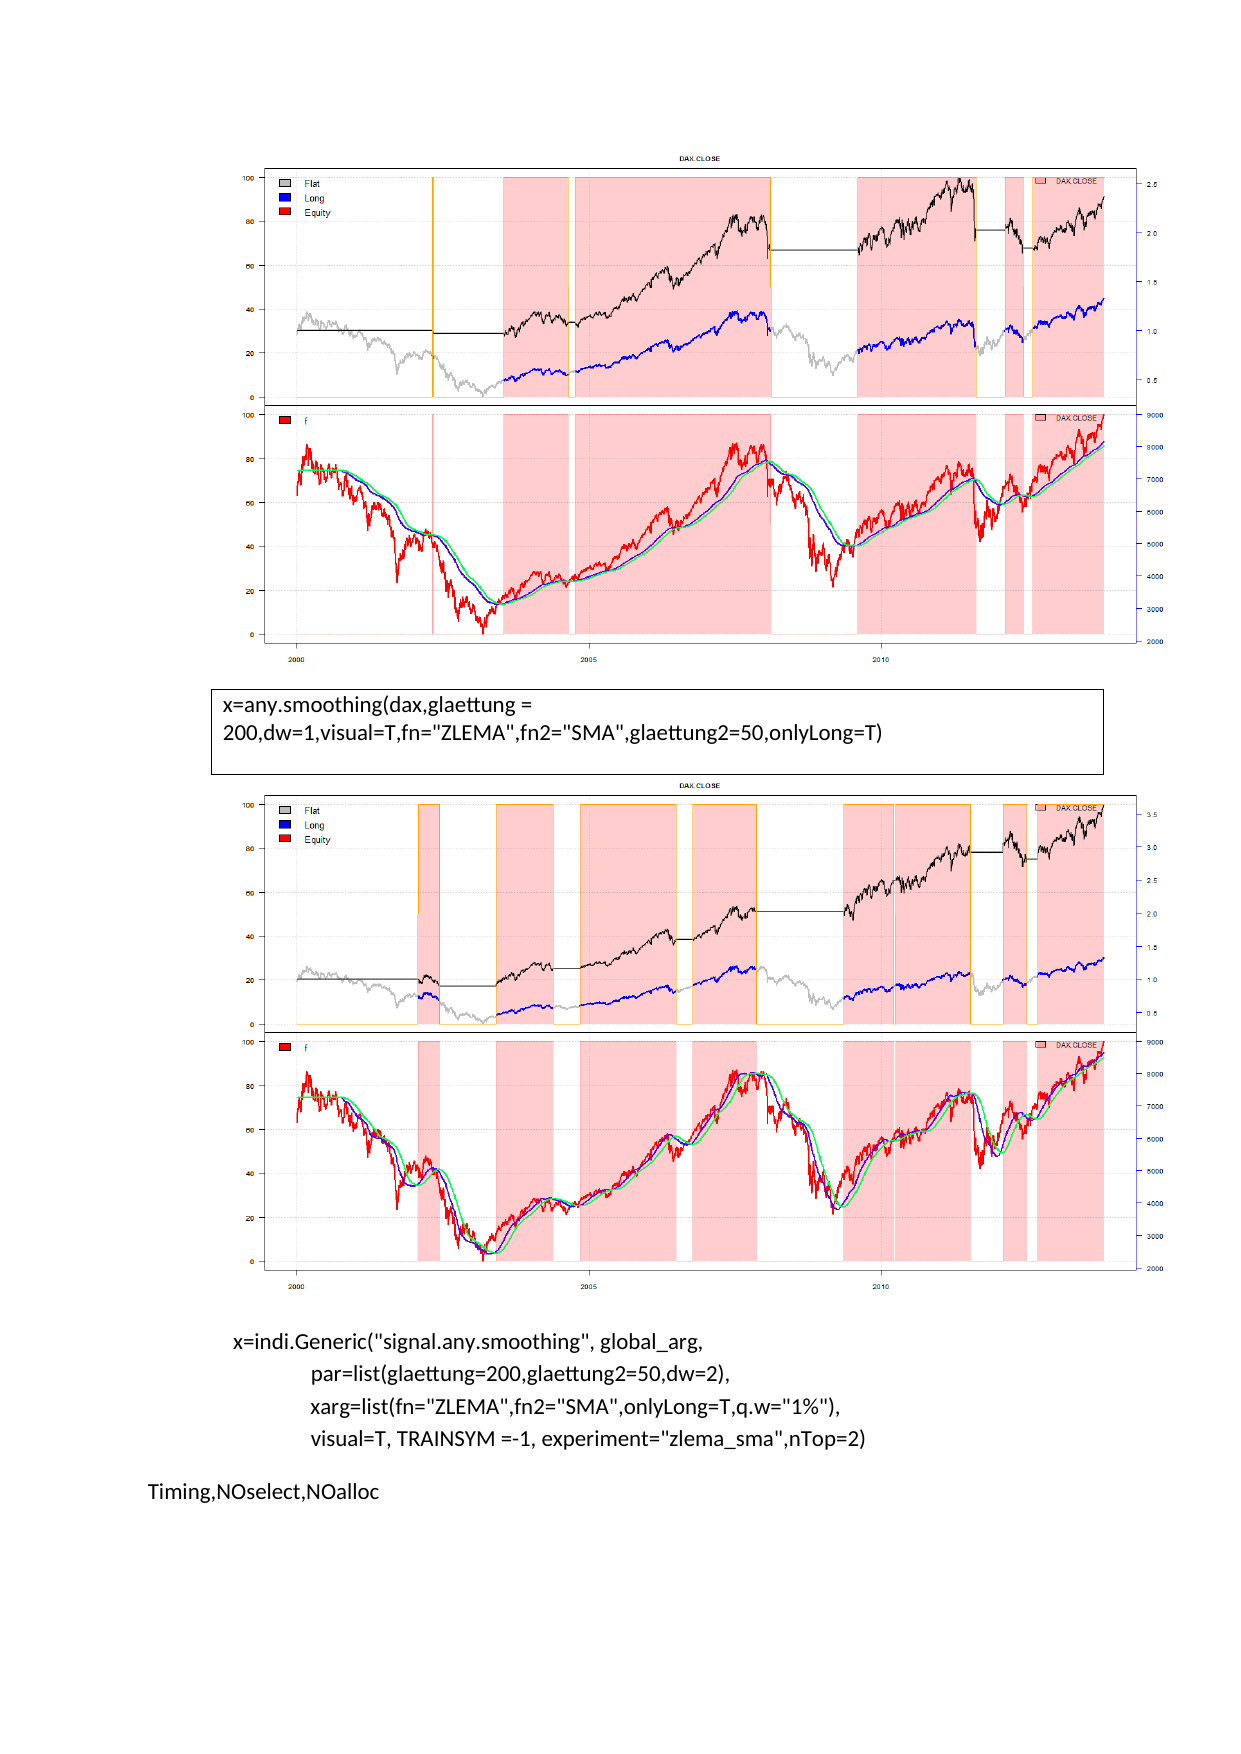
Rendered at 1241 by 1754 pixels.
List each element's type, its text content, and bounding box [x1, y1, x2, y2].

list xarg=list(fn="ZLEMA",fn2="SMA",onlyLong=T,q.w="1%"), [223, 1392, 1093, 1420]
text Timing,NOselect,NOalloc [148, 1477, 1093, 1505]
list visual=T, TRAINSYM =-1, experiment="zlema_sma",nTop=2) [223, 1424, 1093, 1452]
table_header x=any.smoothing(dax,glaettung = 200,dw=1,visual=T,fn="ZLEMA",fn2="SMA",glaettung2=50,onlyLong=T) [212, 690, 1103, 774]
picture [222, 147, 1168, 664]
picture [222, 775, 1168, 1291]
list x=indi.Generic("signal.any.smoothing", global_arg, [223, 1327, 1093, 1355]
list par=list(glaettung=200,glaettung2=50,dw=2), [223, 1359, 1093, 1388]
